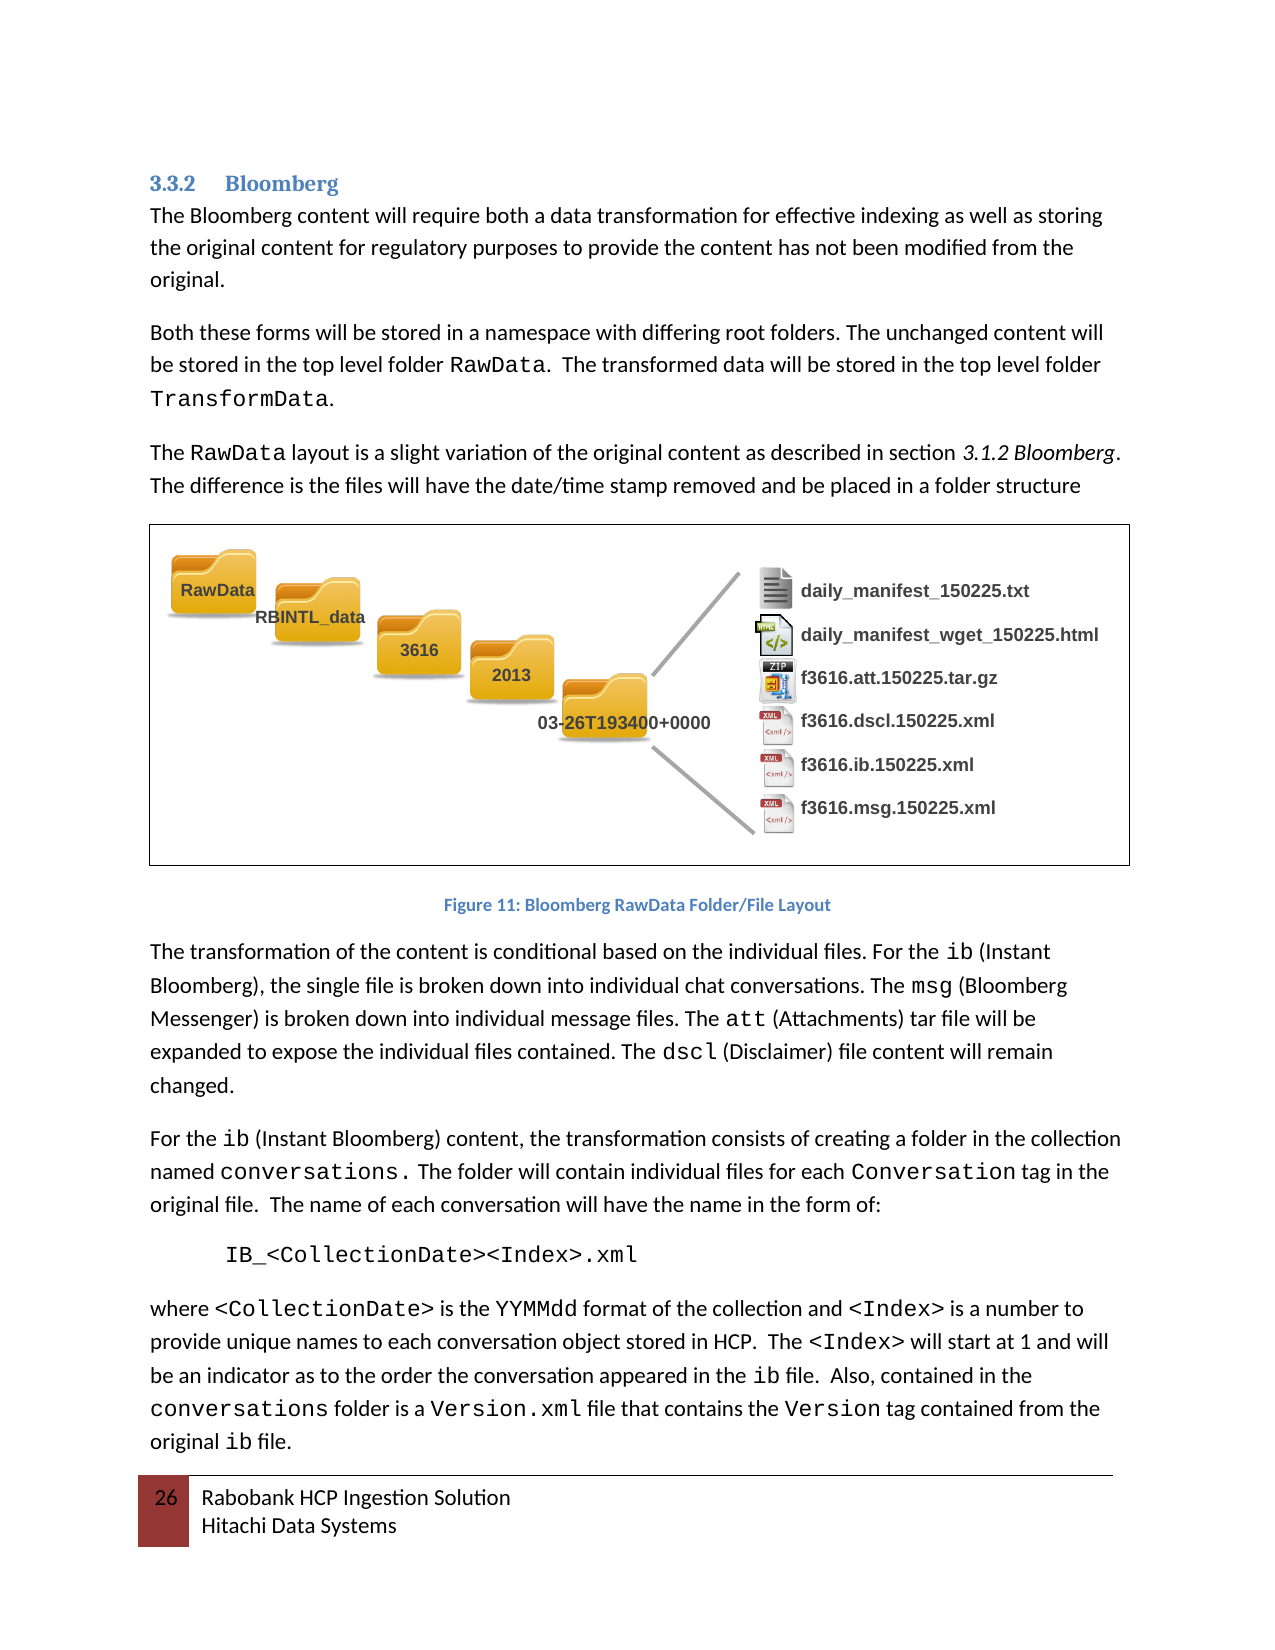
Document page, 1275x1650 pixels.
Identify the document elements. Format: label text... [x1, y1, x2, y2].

text The Bloomberg content will require both a data transformation for effective indexing as well as storing the original content for regulatory purposes to provide the content has not been modified from the original. [150, 201, 1125, 293]
subtitle Bloomberg [150, 171, 1125, 197]
text IB_<CollectionDate><Index>.xml [225, 1243, 1125, 1269]
text The RawData layout is a slight variation of the original content as described in section ‎3.1.2 Bloomberg. The difference is the files will have the date/time stamp removed and be placed in a folder structure Ewith the year used as the top level folder, and the remaining date/time stamp as the sub-folder name. The following shows an example layout. [150, 438, 1125, 500]
text Both these forms will be stored in a namespace with differing root folders. The unchanged content will be stored in the top level folder RawData. The transformed data will be stored in the top level folder TransformData. [150, 318, 1125, 413]
text where <CollectionDate> is the YYMMdd format of the collection and <Index> is a number to provide unique names to each conversation object stored in HCP. The <Index> will start at 1 and will be an indicator as to the order the conversation appeared in the ib file. Also, contained in the conversations folder is a Version.xml file that contains the Version tag contained from the original ib file. [150, 1294, 1125, 1457]
text Figure 11: Bloomberg RawData Folder/File Layout [150, 894, 1125, 917]
text For the ib (Instant Bloomberg) content, the transformation consists of creating a folder in the collection named conversations. The folder will contain individual files for each Conversation tag in the original file. The name of each conversation will have the name in the form of: [150, 1124, 1125, 1218]
text The transformation of the content is conditional based on the individual files. For the ib (Instant Bloomberg), the single file is broken down into individual chat conversations. The msg (Bloomberg Messenger) is broken down into individual message files. The att (Attachments) tar file will be expanded to expose the individual files contained. The dscl (Disclaimer) file content will remain changed. [150, 937, 1125, 1099]
